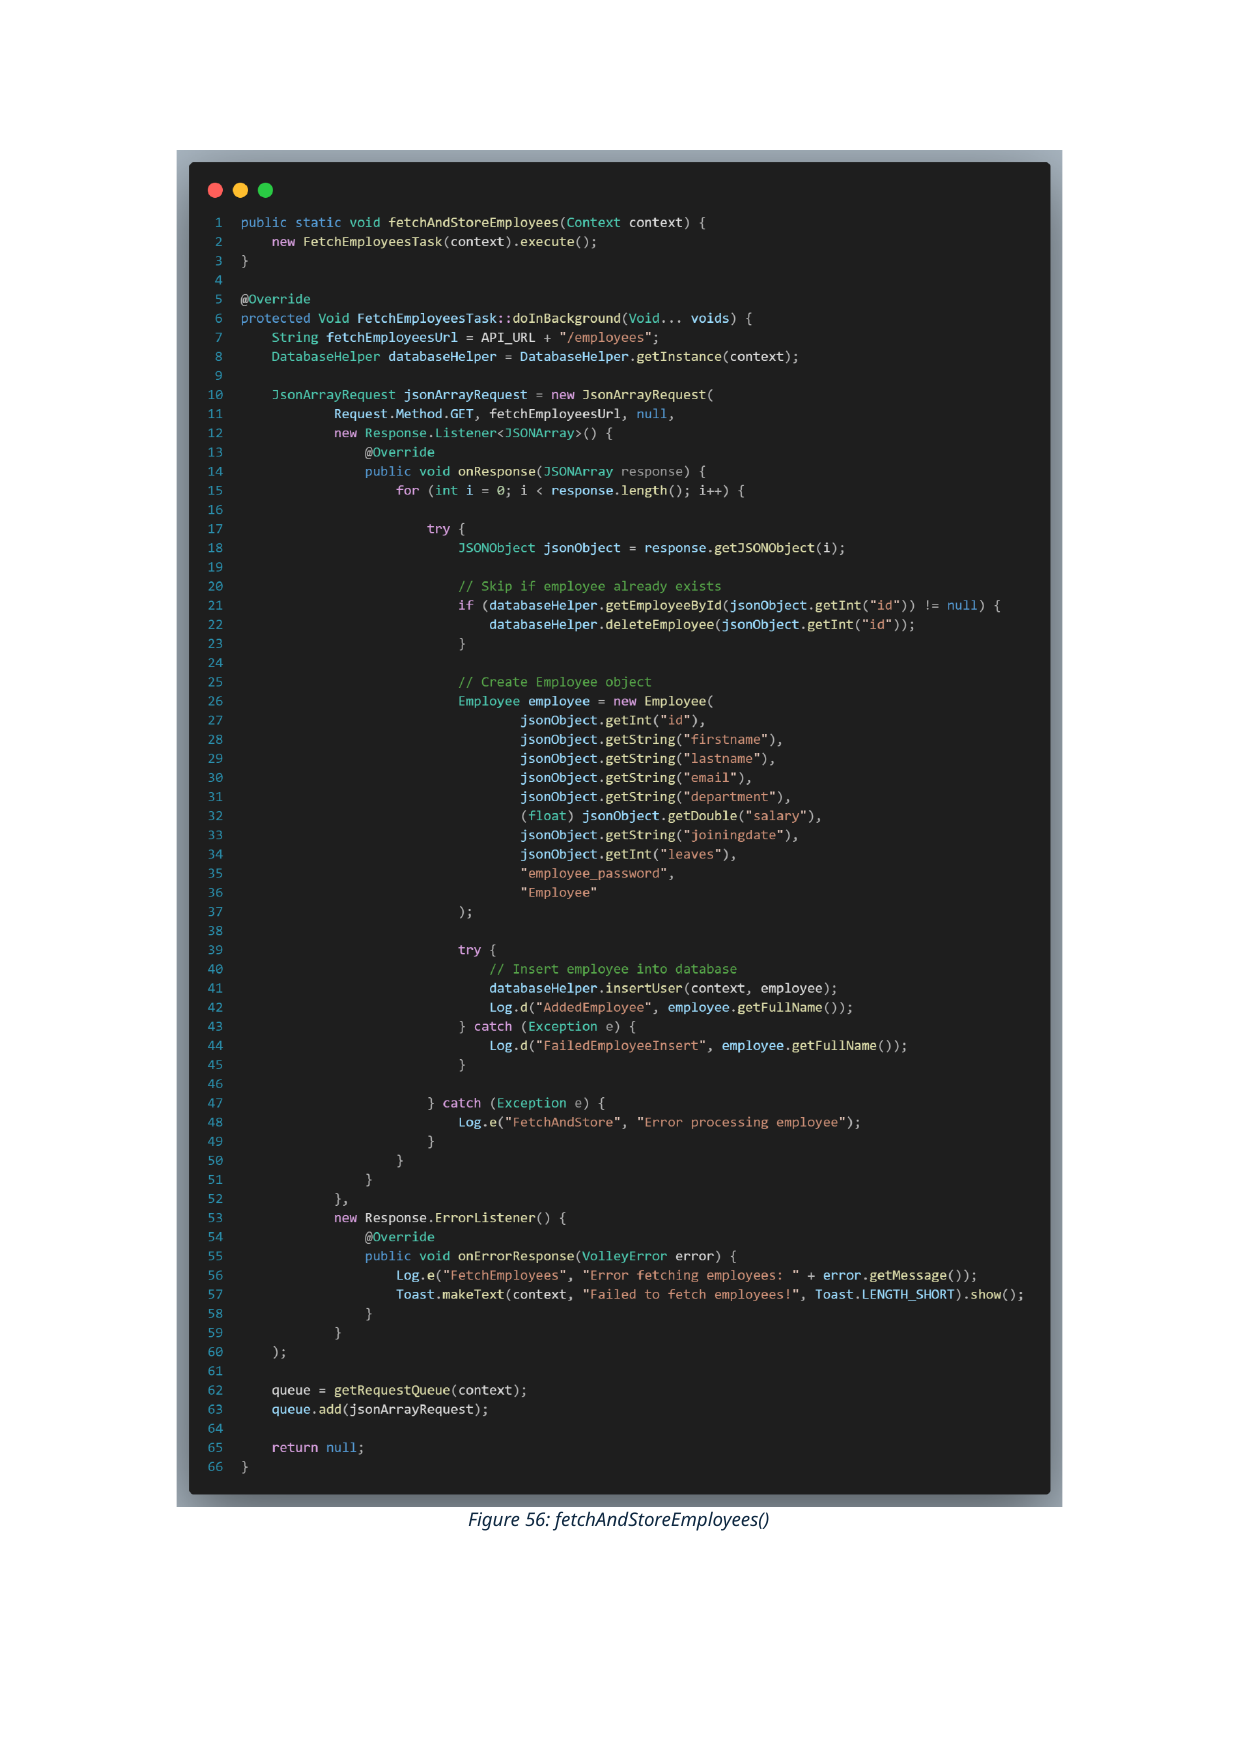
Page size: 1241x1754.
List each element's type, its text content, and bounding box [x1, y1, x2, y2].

picture [176, 150, 1063, 1507]
